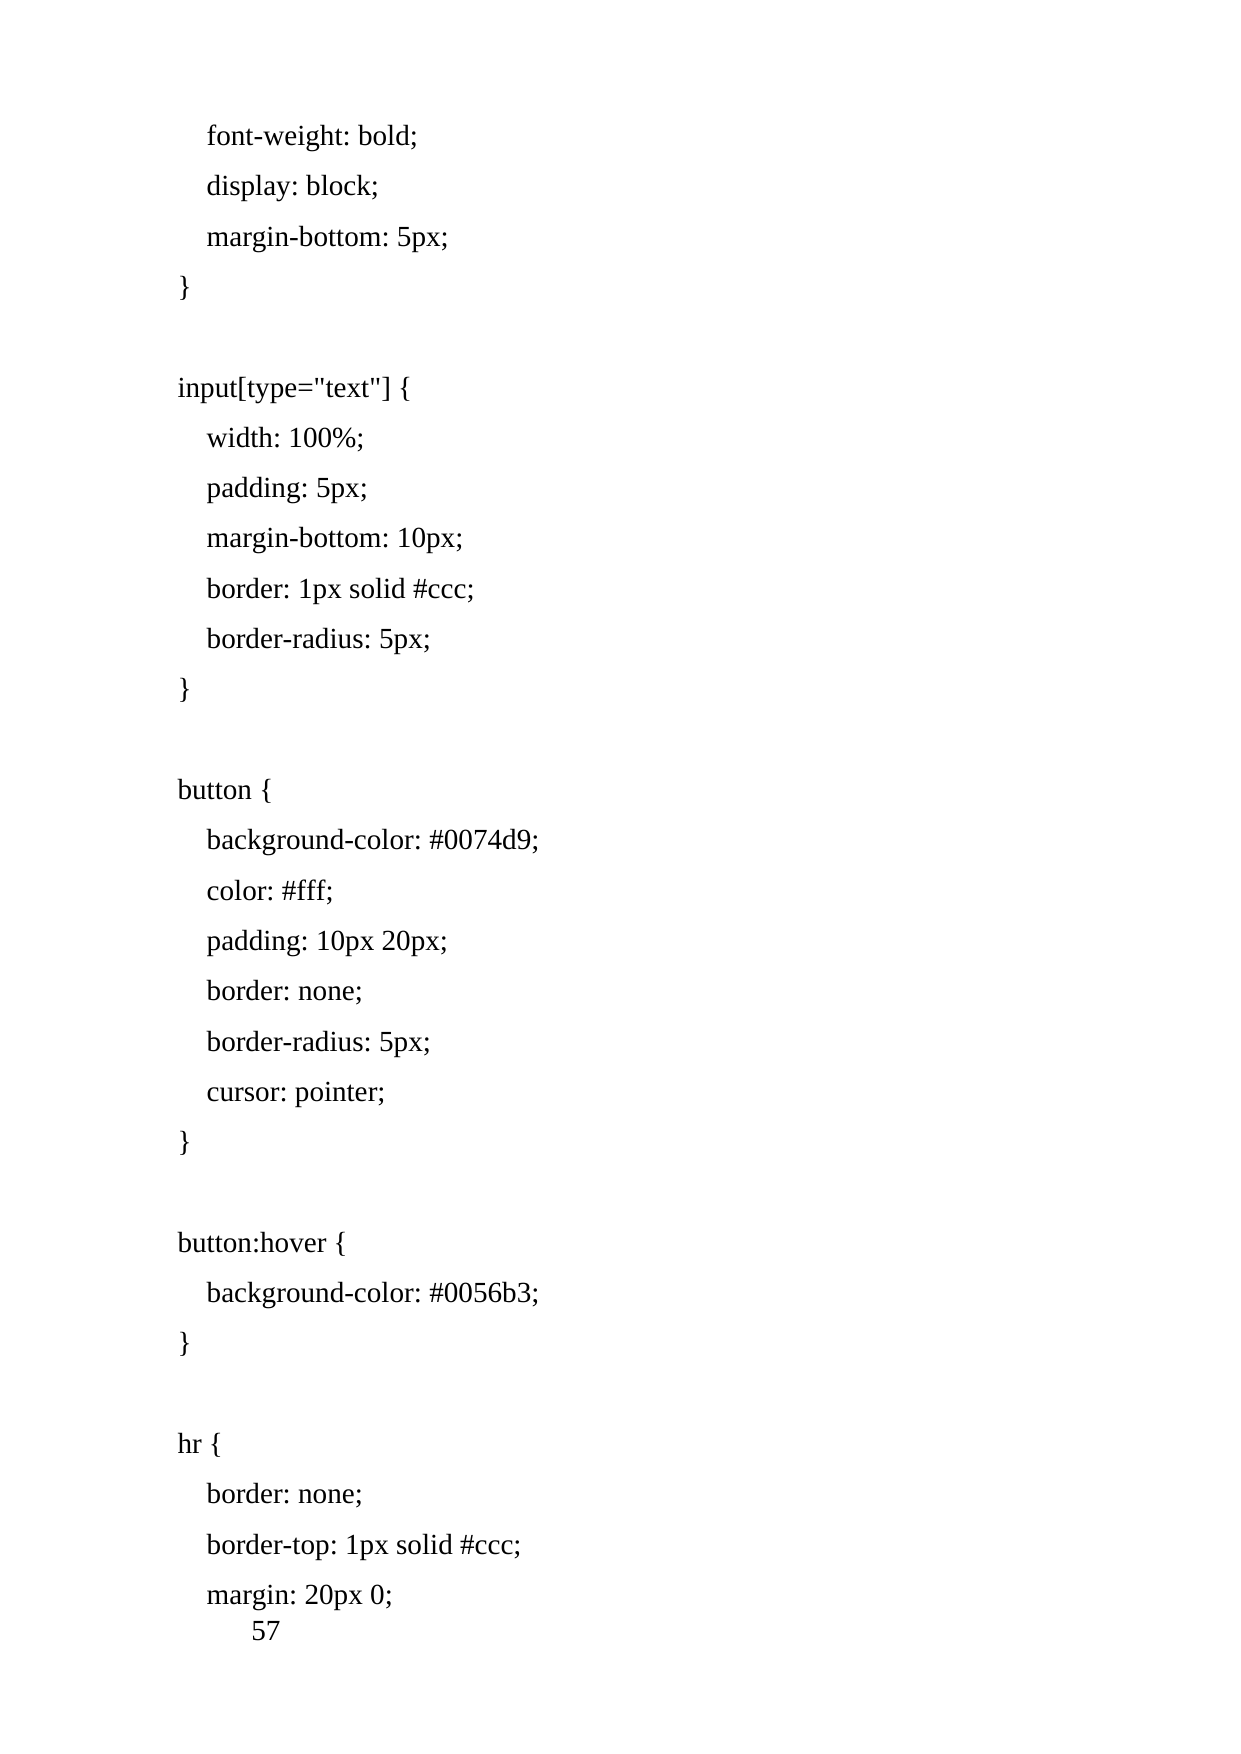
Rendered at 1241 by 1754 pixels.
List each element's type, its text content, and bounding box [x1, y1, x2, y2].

text border: 1px solid #ccc; [177, 571, 1152, 604]
text } [177, 269, 1152, 303]
text margin: 20px 0; [177, 1577, 1152, 1611]
text } [177, 1326, 1152, 1359]
text padding: 10px 20px; [177, 923, 1152, 957]
text margin-bottom: 5px; [177, 219, 1152, 252]
text color: #fff; [177, 873, 1152, 906]
text display: block; [177, 168, 1152, 202]
text button:hover { [177, 1225, 1152, 1258]
text margin-bottom: 10px; [177, 521, 1152, 554]
text } [177, 1124, 1152, 1158]
text cursor: pointer; [177, 1074, 1152, 1108]
text width: 100%; [177, 420, 1152, 453]
text border-top: 1px solid #ccc; [177, 1527, 1152, 1560]
text hr { [177, 1426, 1152, 1460]
text background-color: #0056b3; [177, 1275, 1152, 1309]
text button { [177, 772, 1152, 806]
text border-radius: 5px; [177, 1024, 1152, 1057]
text } [177, 672, 1152, 705]
text font-weight: bold; [177, 118, 1152, 152]
text padding: 5px; [177, 470, 1152, 504]
text background-color: #0074d9; [177, 822, 1152, 856]
text border-radius: 5px; [177, 621, 1152, 655]
text input[type="text"] { [177, 370, 1152, 403]
text border: none; [177, 973, 1152, 1007]
text border: none; [177, 1477, 1152, 1510]
